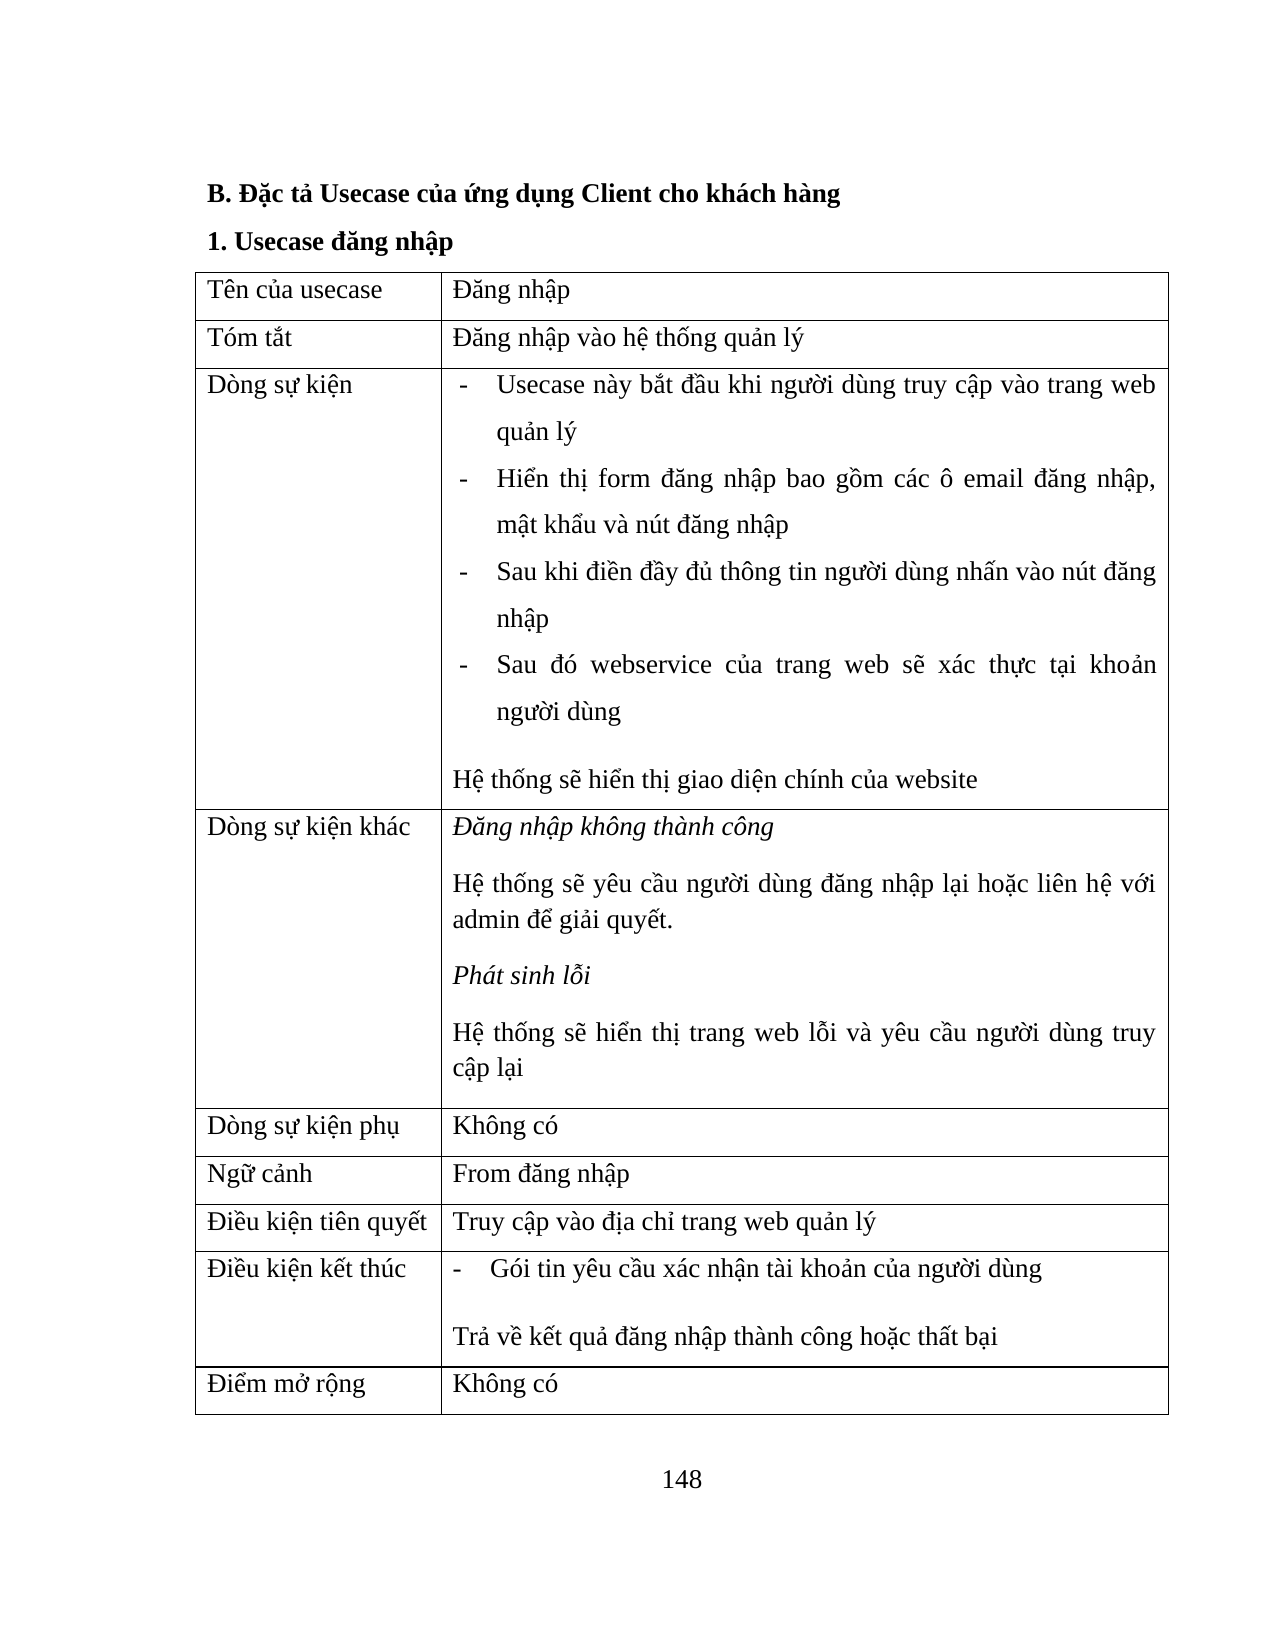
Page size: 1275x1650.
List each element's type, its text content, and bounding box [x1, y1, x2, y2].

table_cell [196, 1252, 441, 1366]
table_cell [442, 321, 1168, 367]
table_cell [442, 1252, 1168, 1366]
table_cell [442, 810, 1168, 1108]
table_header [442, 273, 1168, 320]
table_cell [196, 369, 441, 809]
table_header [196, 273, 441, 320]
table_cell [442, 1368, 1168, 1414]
text 1. Usecase đăng nhập [207, 225, 1157, 257]
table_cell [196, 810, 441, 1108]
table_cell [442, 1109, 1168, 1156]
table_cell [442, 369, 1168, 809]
text B. Đặc tả Usecase của ứng dụng Client cho khách hàng [207, 177, 1157, 208]
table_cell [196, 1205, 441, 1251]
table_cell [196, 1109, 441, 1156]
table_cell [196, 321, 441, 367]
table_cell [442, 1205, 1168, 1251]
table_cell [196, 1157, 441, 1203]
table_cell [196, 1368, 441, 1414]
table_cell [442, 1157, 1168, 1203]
